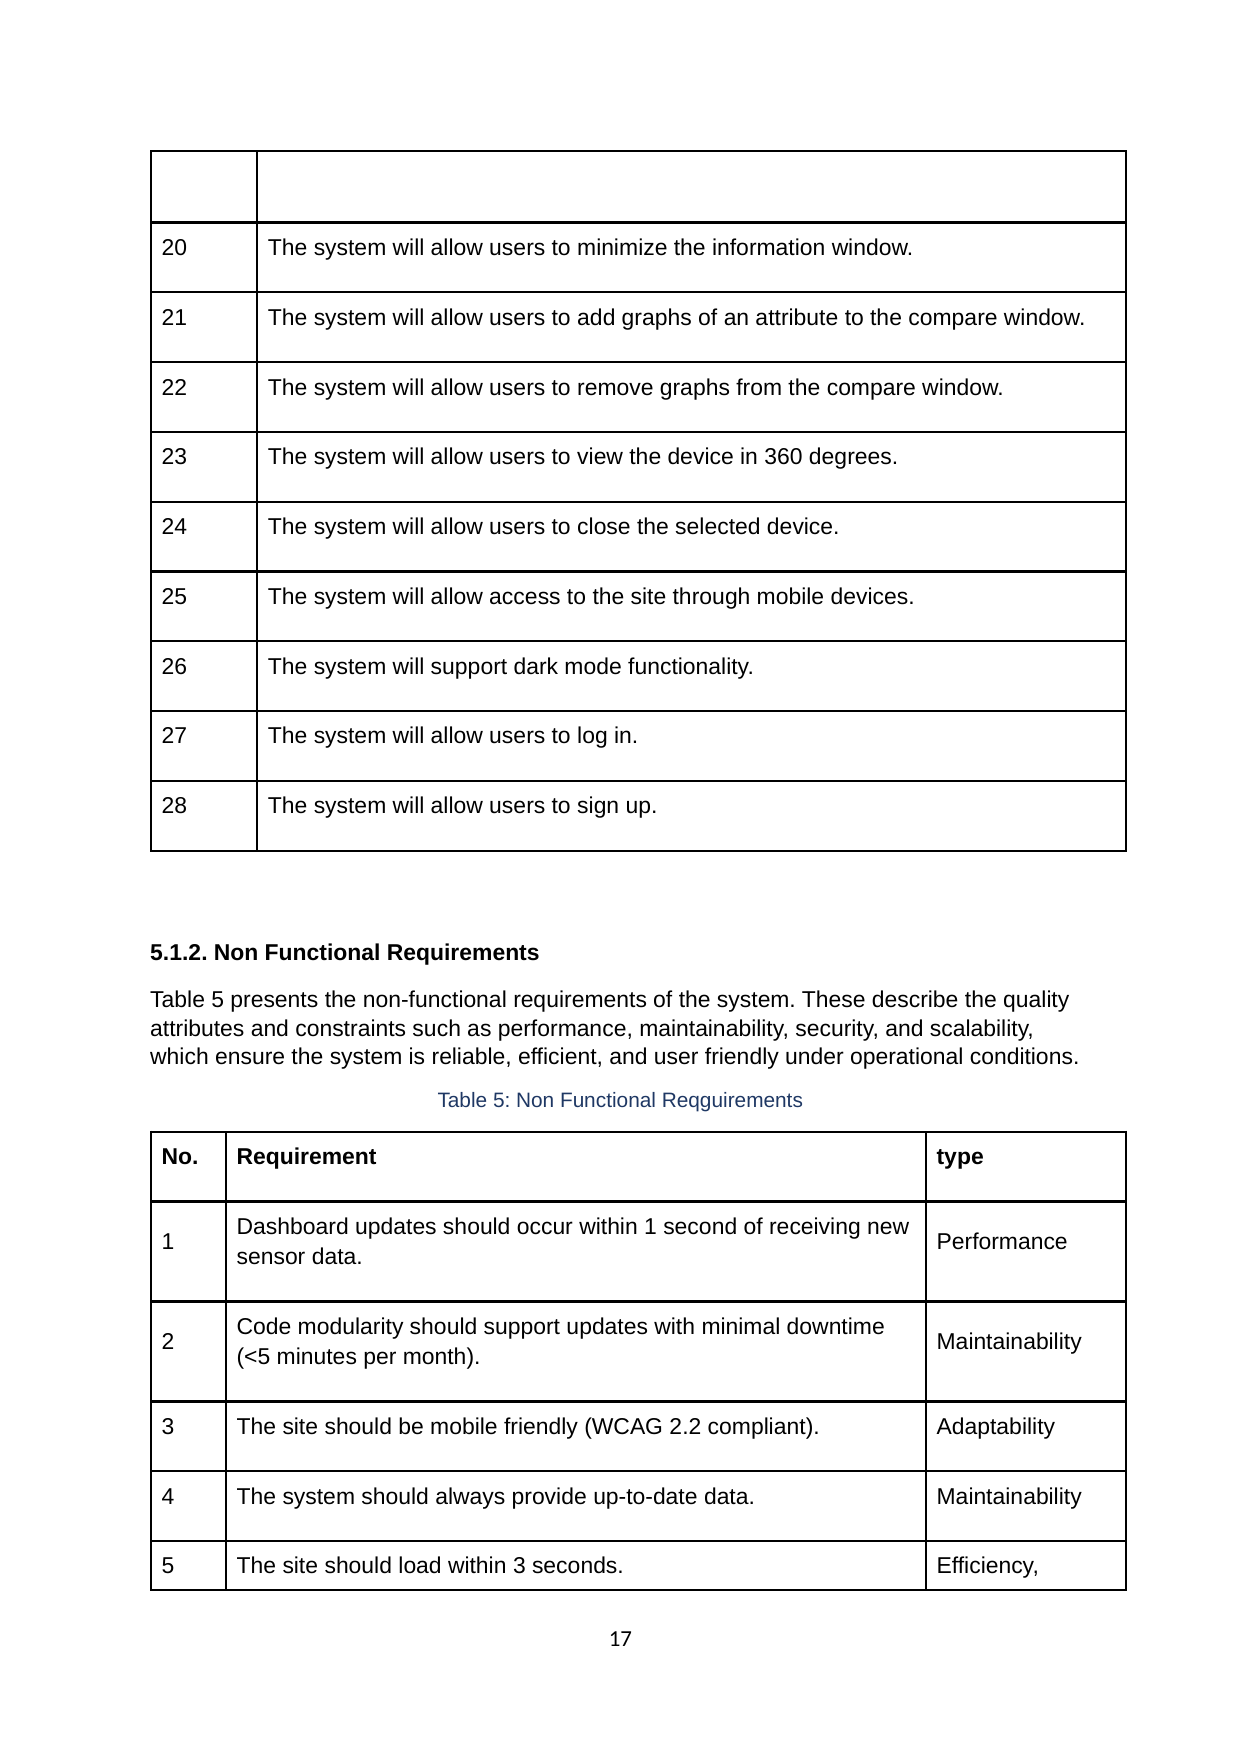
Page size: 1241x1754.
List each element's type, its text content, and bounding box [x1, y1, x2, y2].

table_cell The system will allow access to the site through mobile devices. [258, 573, 1125, 640]
subtitle 5.1.2. Non Functional Requirements [150, 939, 1090, 966]
table_cell The system will allow users to add graphs of an attribute to the compare window. [258, 293, 1125, 361]
table_cell Code modularity should support updates with minimal downtime (<5 minutes per month). [227, 1303, 925, 1400]
table_cell 1 [152, 1203, 225, 1300]
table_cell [258, 152, 1125, 221]
table_cell 21 [152, 293, 256, 361]
table_cell 4 [152, 1472, 225, 1540]
table_cell 26 [152, 642, 256, 710]
table_cell The system will allow users to sign up. [258, 782, 1125, 849]
table_cell 25 [152, 573, 256, 640]
table_cell 20 [152, 224, 256, 291]
table_cell Dashboard updates should occur within 1 second of receiving new sensor data. [227, 1203, 925, 1300]
table_cell The system should always provide up-to-date data. [227, 1472, 925, 1540]
table_cell The system will allow users to close the selected device. [258, 503, 1125, 570]
table_cell 19 [152, 152, 256, 221]
table_cell 22 [152, 363, 256, 431]
table_header Requirement [227, 1133, 925, 1200]
table_cell 2 [152, 1303, 225, 1400]
table_cell Performance [927, 1203, 1125, 1300]
table_cell 5 [152, 1542, 225, 1589]
text Table 5 presents the non-functional requirements of the system. These describe the quality attributes and constraints such as performance, maintainability, security, and scalability, which ensure the system is reliable, efficient, and user friendly under operational conditions. [150, 986, 1090, 1069]
table_cell The site should be mobile friendly (WCAG 2.2 compliant). [227, 1403, 925, 1470]
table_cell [227, 1542, 925, 1589]
table_cell 23 [152, 433, 256, 501]
table_cell The system will allow users to minimize the information window. [258, 224, 1125, 291]
table_cell 28 [152, 782, 256, 849]
table_cell Adaptability [927, 1403, 1125, 1470]
table_header No. [152, 1133, 225, 1200]
table_cell The system will support dark mode functionality. [258, 642, 1125, 710]
table_cell The system will allow users to remove graphs from the compare window. [258, 363, 1125, 431]
table_cell 24 [152, 503, 256, 570]
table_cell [927, 1542, 1125, 1589]
table_cell The system will allow users to log in. [258, 712, 1125, 780]
table_cell 27 [152, 712, 256, 780]
table_header type [927, 1133, 1125, 1200]
table_cell Maintainability [927, 1303, 1125, 1400]
table_cell The system will allow users to view the device in 360 degrees. [258, 433, 1125, 501]
text Table 5: Non Functional Reqguirements [150, 1088, 1090, 1112]
table_cell Maintainability [927, 1472, 1125, 1540]
table_cell 3 [152, 1403, 225, 1470]
